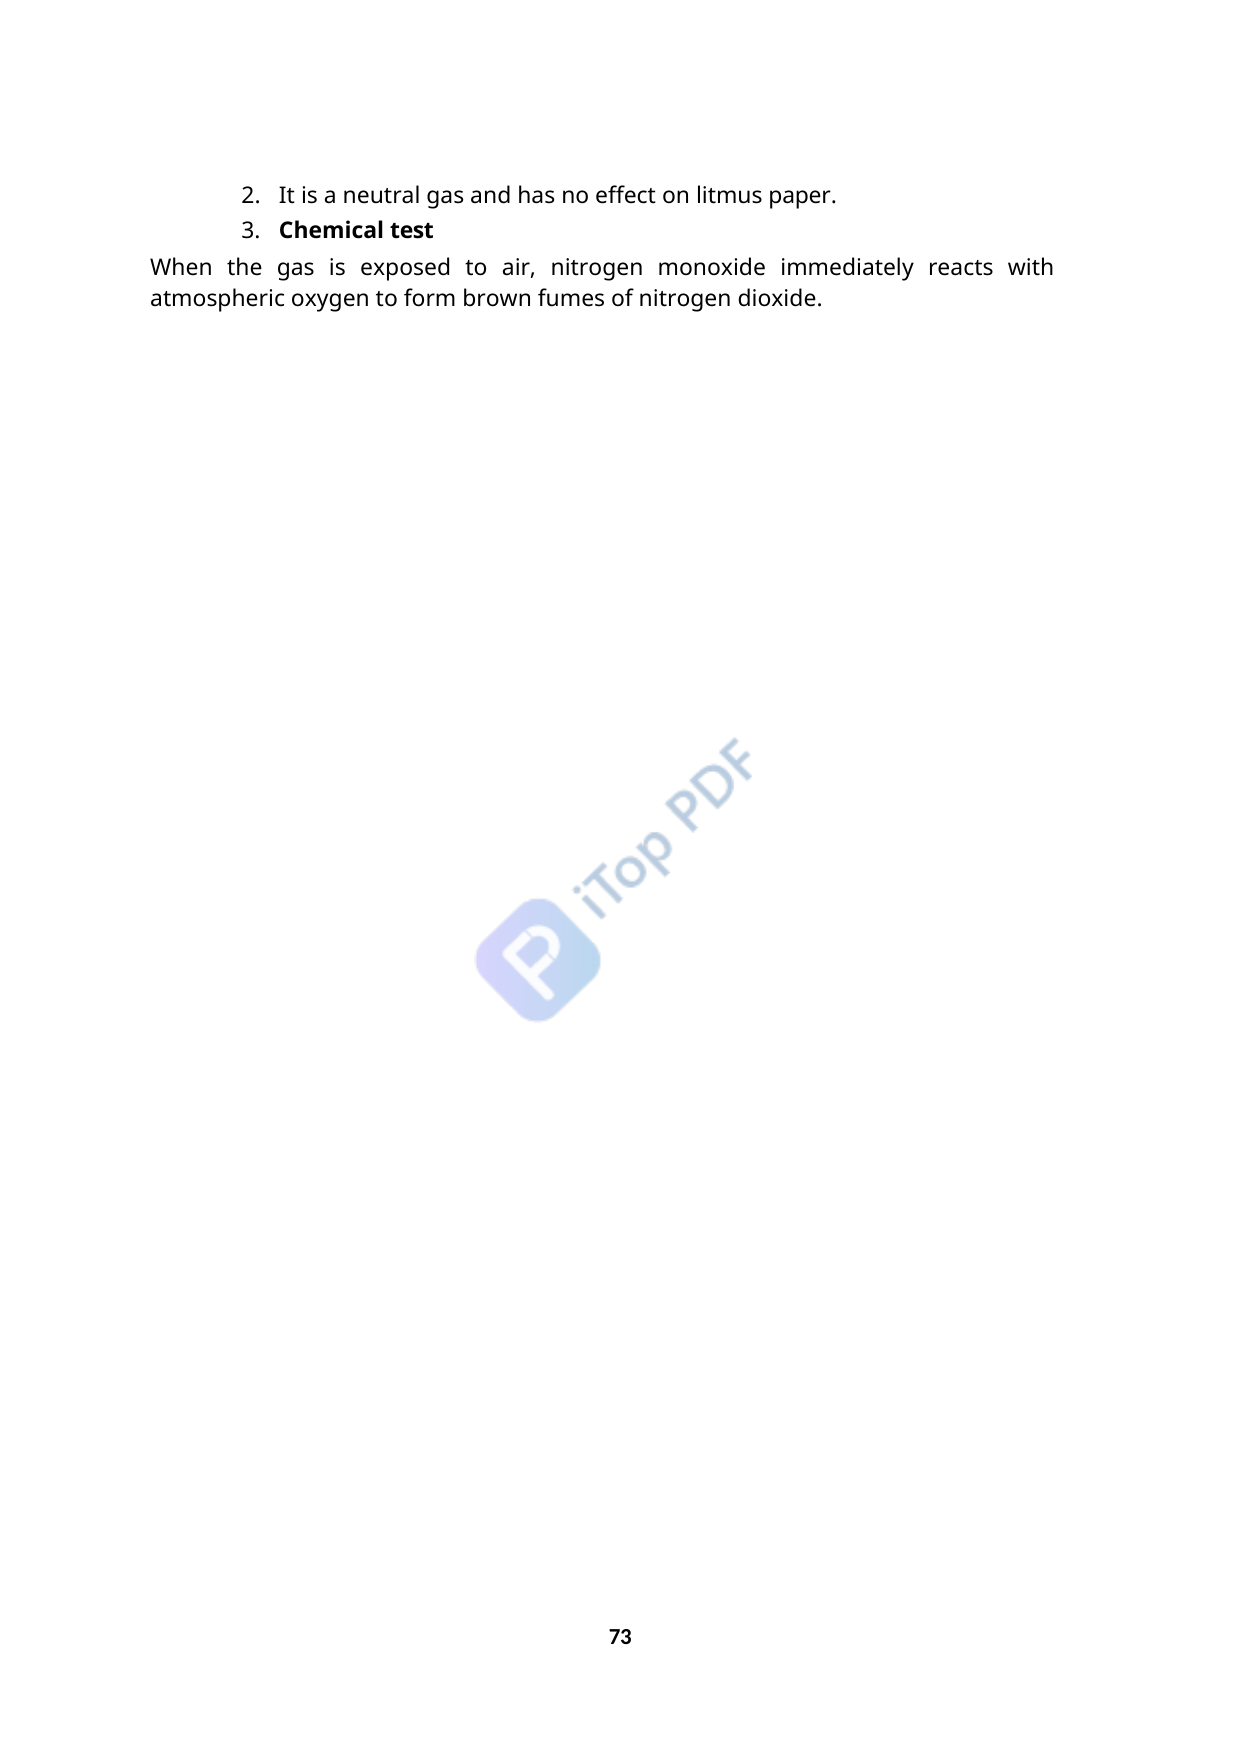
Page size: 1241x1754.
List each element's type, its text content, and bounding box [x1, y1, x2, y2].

list It is a neutral gas and has no effect on litmus paper. [241, 179, 1240, 211]
picture [465, 722, 776, 1033]
list Chemical test [241, 214, 1240, 245]
text When the gas is exposed to air, nitrogen monoxide immediately reacts with atmospheric oxygen to form brown fumes of nitrogen dioxide. [150, 251, 1091, 313]
